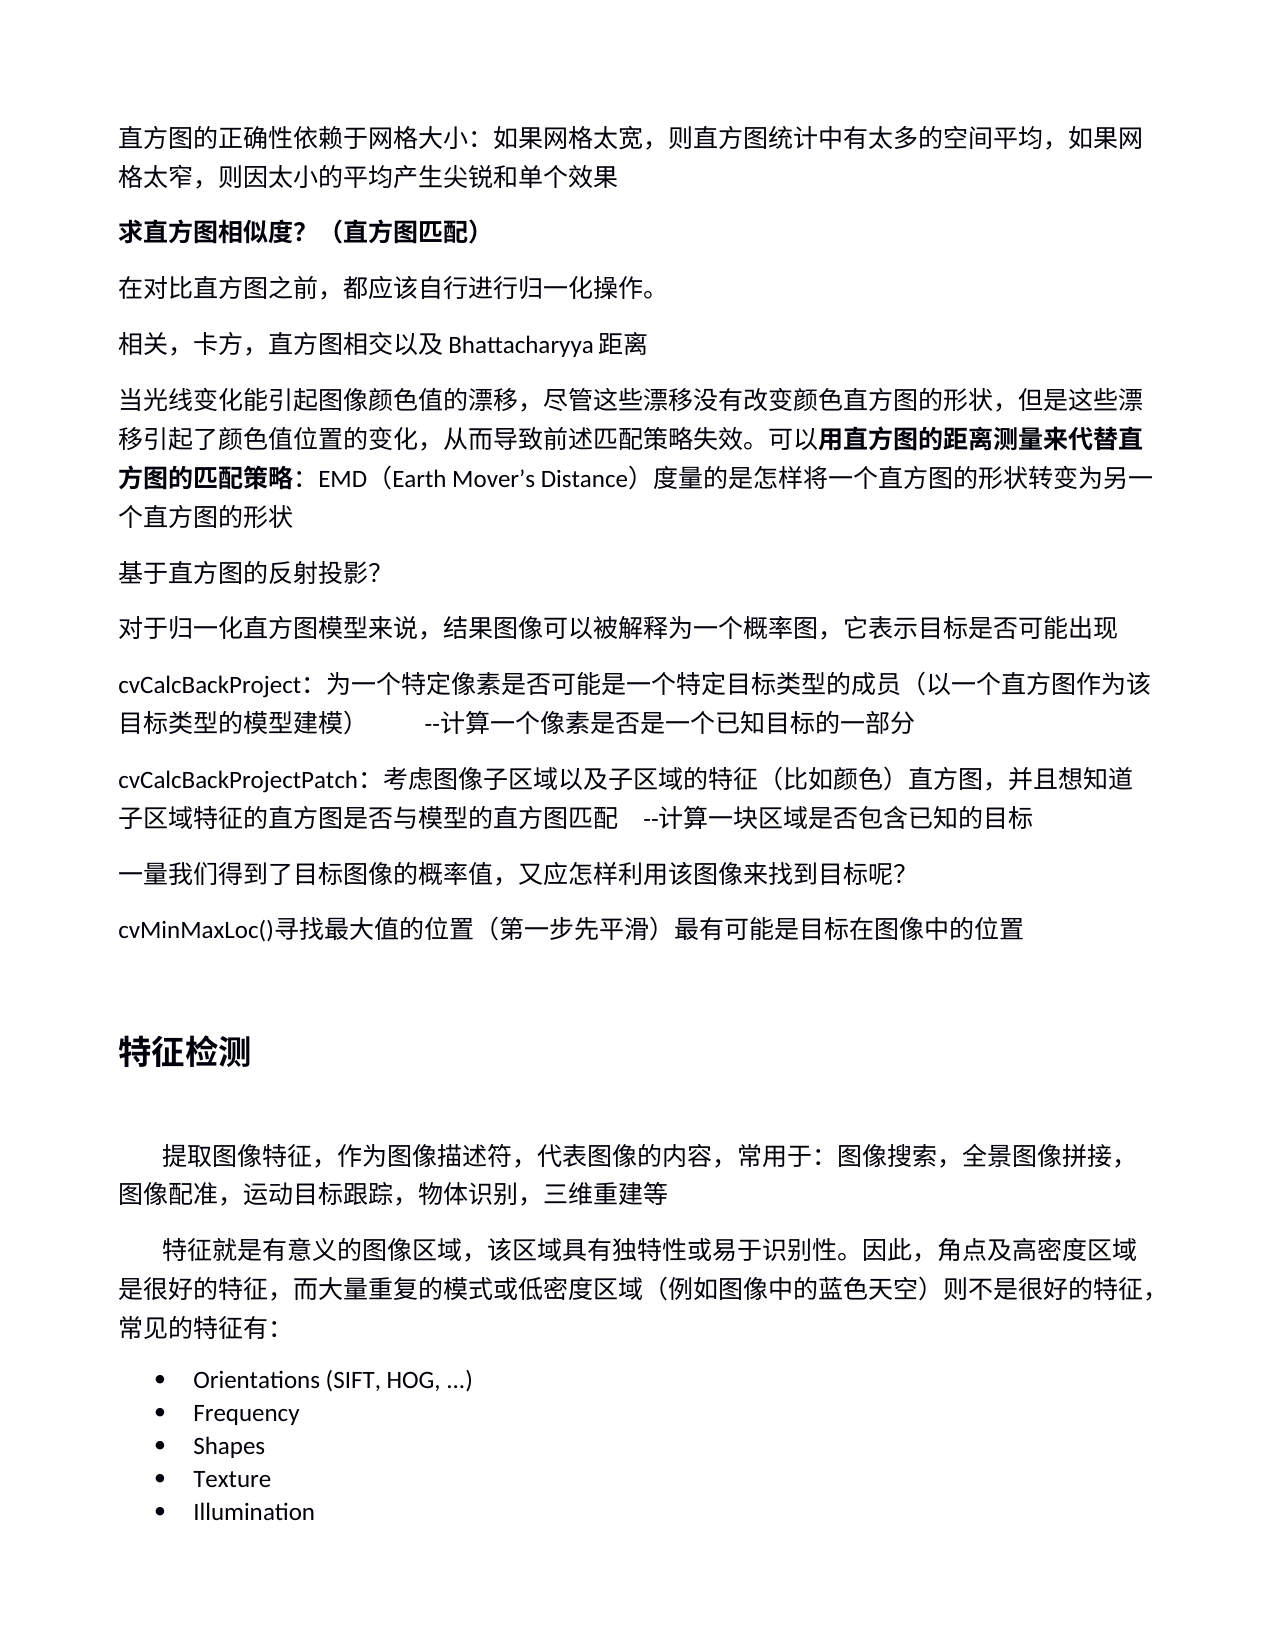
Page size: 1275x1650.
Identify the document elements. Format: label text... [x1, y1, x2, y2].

text 一量我们得到了目标图像的概率值，又应怎样利用该图像来找到目标呢？ [118, 854, 1157, 890]
text 提取图像特征，作为图像描述符，代表图像的内容，常用于：图像搜索，全景图像拼接，图像配准，运动目标跟踪，物体识别，三维重建等 [118, 1136, 1157, 1211]
text 对于归一化直方图模型来说，结果图像可以被解释为一个概率图，它表示目标是否可能出现 [118, 609, 1157, 645]
text cvMinMaxLoc()寻找最大值的位置（第一步先平滑）最有可能是目标在图像中的位置 [118, 910, 1157, 946]
text 求直方图相似度？（直方图匹配） [118, 213, 1157, 249]
list Illumination [156, 1496, 1157, 1527]
list Orientations (SIFT, HOG, ...) [156, 1364, 1157, 1395]
list Shapes [156, 1430, 1157, 1461]
text 特征就是有意义的图像区域，该区域具有独特性或易于识别性。因此，角点及高密度区域是很好的特征，而大量重复的模式或低密度区域（例如图像中的蓝色天空）则不是很好的特征，常见的特征有： [118, 1231, 1157, 1345]
list Frequency [156, 1397, 1157, 1428]
list Texture [156, 1463, 1157, 1494]
text cvCalcBackProjectPatch：考虑图像子区域以及子区域的特征（比如颜色）直方图，并且想知道子区域特征的直方图是否与模型的直方图匹配 --计算一块区域是否包含已知的目标 [118, 759, 1157, 834]
text 当光线变化能引起图像颜色值的漂移，尽管这些漂移没有改变颜色直方图的形状，但是这些漂移引起了颜色值位置的变化，从而导致前述匹配策略失效。可以用直方图的距离测量来代替直方图的匹配策略：EMD（Earth Mover’s Distance）度量的是怎样将一个直方图的形状转变为另一个直方图的形状 [118, 380, 1157, 533]
text 在对比直方图之前，都应该自行进行归一化操作。 [118, 269, 1157, 305]
text cvCalcBackProject：为一个特定像素是否可能是一个特定目标类型的成员（以一个直方图作为该目标类型的模型建模） --计算一个像素是否是一个已知目标的一部分 [118, 664, 1157, 740]
text 相关，卡方，直方图相交以及Bhattacharyya距离 [118, 324, 1157, 361]
text 基于直方图的反射投影？ [118, 553, 1157, 589]
subtitle 特征检测 [118, 1026, 1157, 1074]
text 直方图的正确性依赖于网格大小：如果网格太宽，则直方图统计中有太多的空间平均，如果网格太窄，则因太小的平均产生尖锐和单个效果 [118, 118, 1157, 193]
